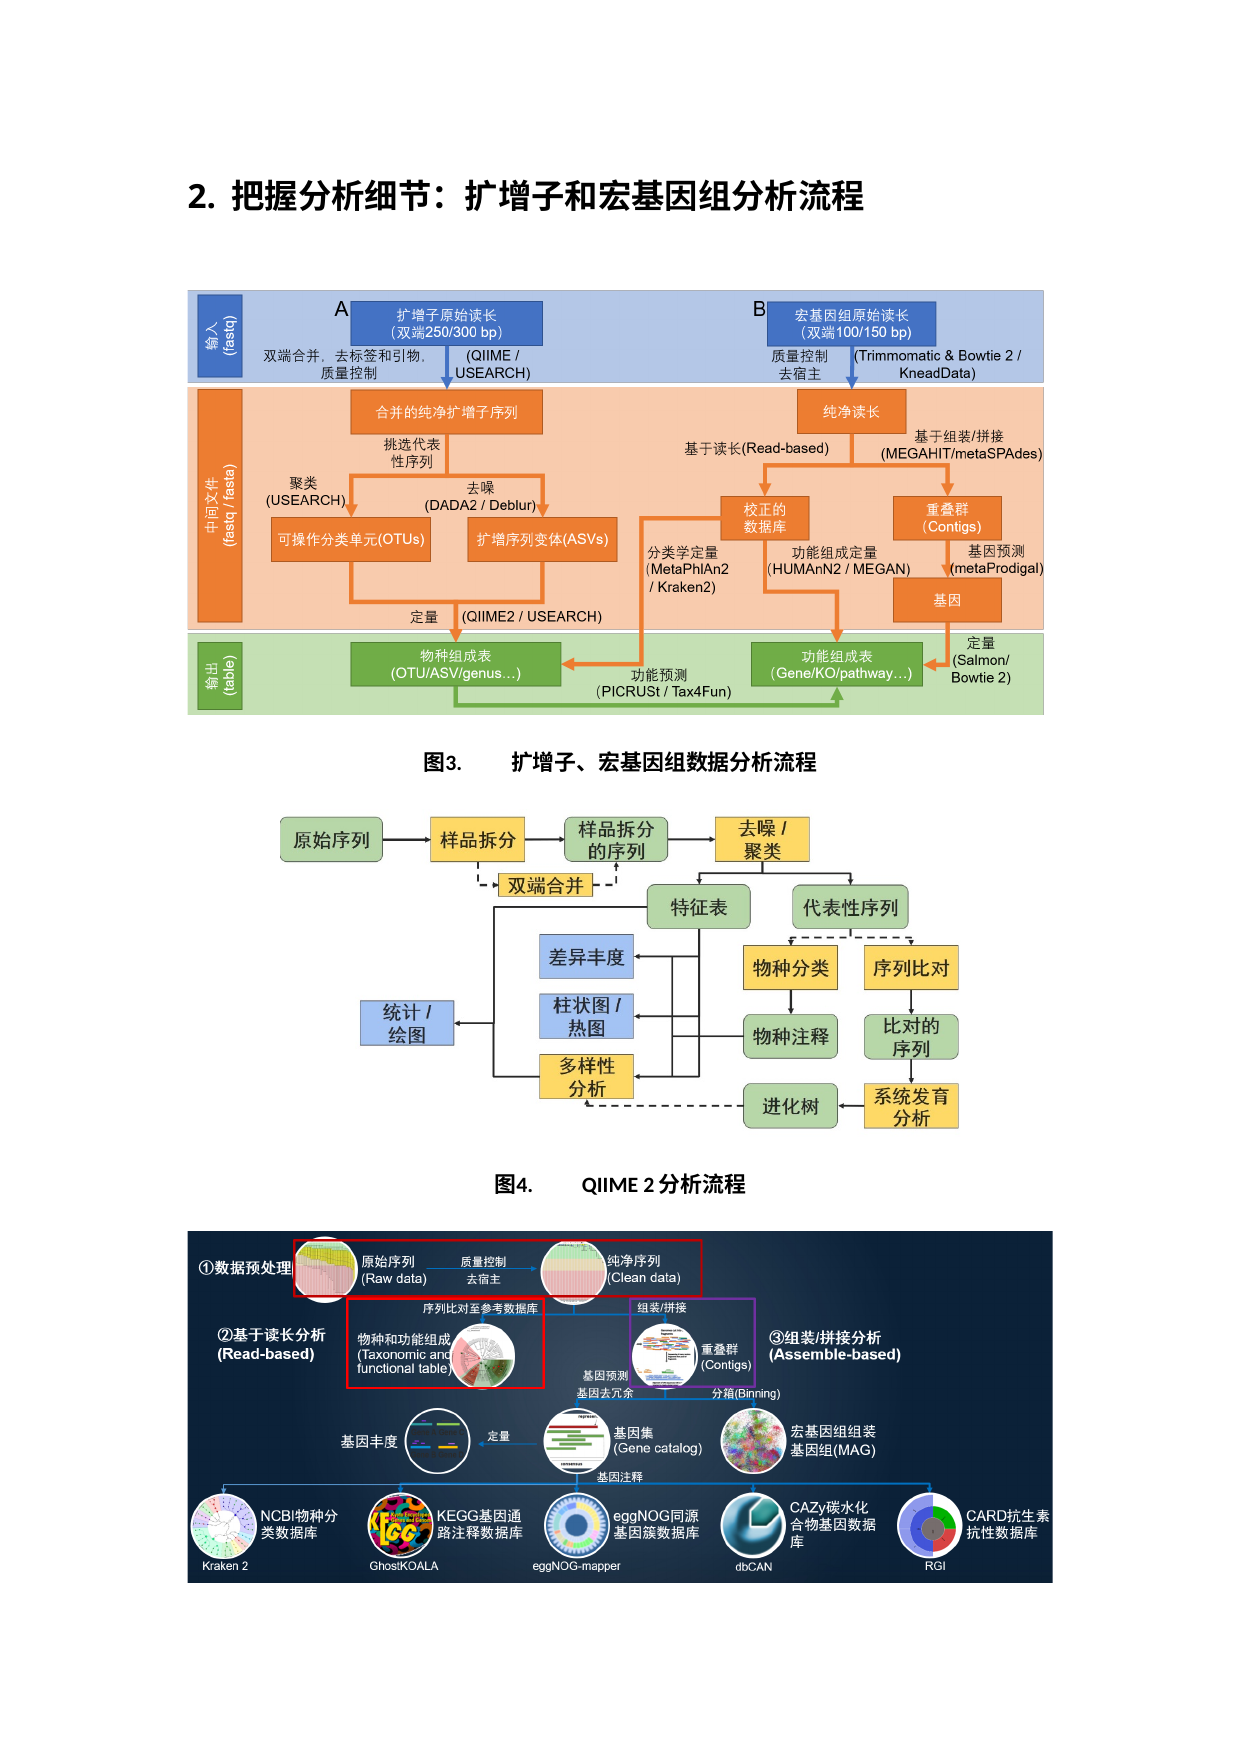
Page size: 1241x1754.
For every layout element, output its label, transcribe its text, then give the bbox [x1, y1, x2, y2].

subtitle 把握分析细节：扩增子和宏基因组分析流程 [187, 162, 1053, 227]
list 扩增子、宏基因组数据分析流程 [187, 744, 1053, 777]
list QIIME 2分析流程 [187, 1167, 1053, 1199]
picture [187, 289, 1052, 715]
picture [280, 809, 961, 1139]
picture [187, 1231, 1053, 1583]
